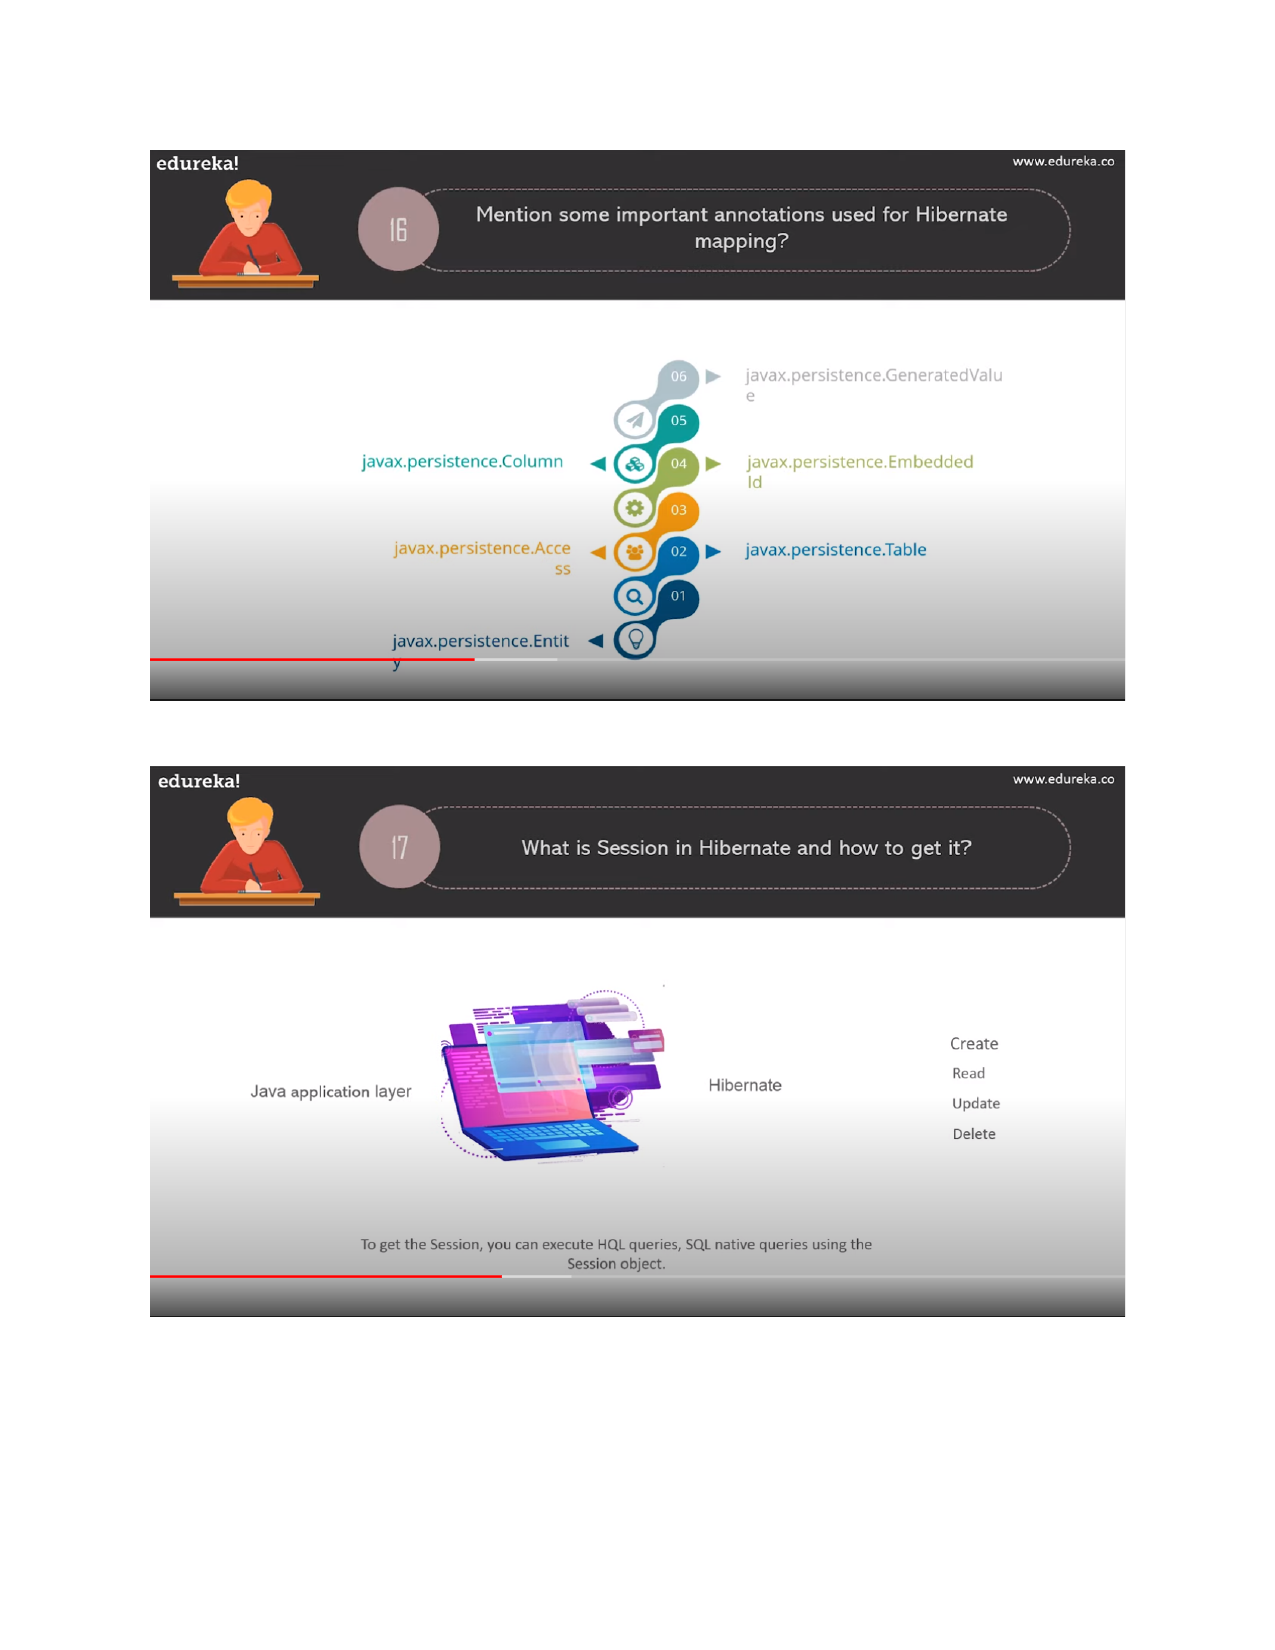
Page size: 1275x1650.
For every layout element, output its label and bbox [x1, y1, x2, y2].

picture [150, 150, 1125, 701]
picture [150, 766, 1125, 1317]
